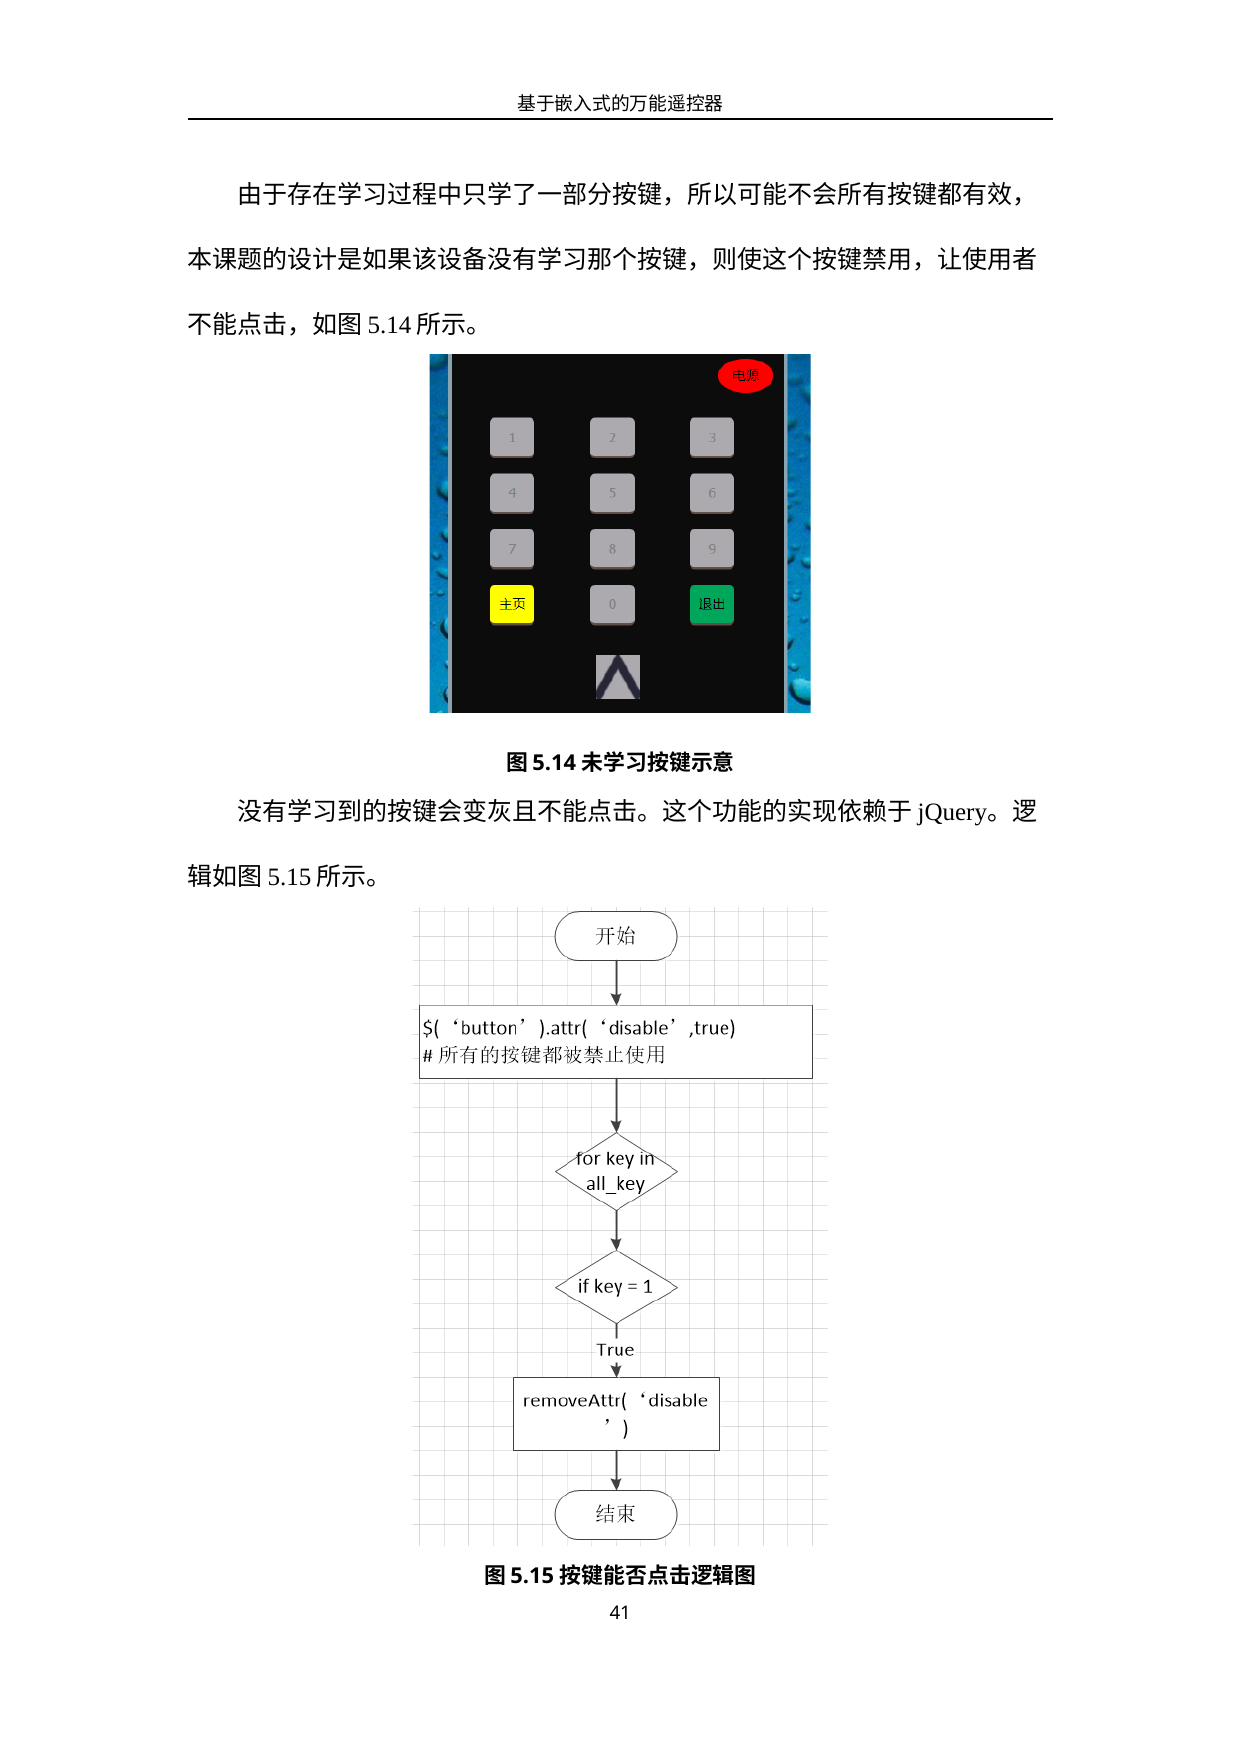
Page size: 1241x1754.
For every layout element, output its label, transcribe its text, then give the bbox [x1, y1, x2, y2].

picture [434, 574, 441, 588]
picture [429, 490, 436, 500]
picture [794, 698, 811, 705]
text 没有学习到的按键会变灰且不能点击。这个功能的实现依赖于jQuery。逻辑如图5.15所示。 [187, 777, 1053, 907]
picture [803, 528, 811, 534]
text 图5.15 按键能否点击逻辑图 [187, 1557, 1053, 1590]
text 图5.14 未学习按键示意 [187, 745, 1053, 777]
text 由于存在学习过程中只学了一部分按键，所以可能不会所有按键都有效，本课题的设计是如果该设备没有学习那个按键，则使这个按键禁用，让使用者不能点击，如图5.14所示。 [187, 160, 1053, 355]
picture [429, 354, 811, 713]
picture [412, 907, 828, 1546]
